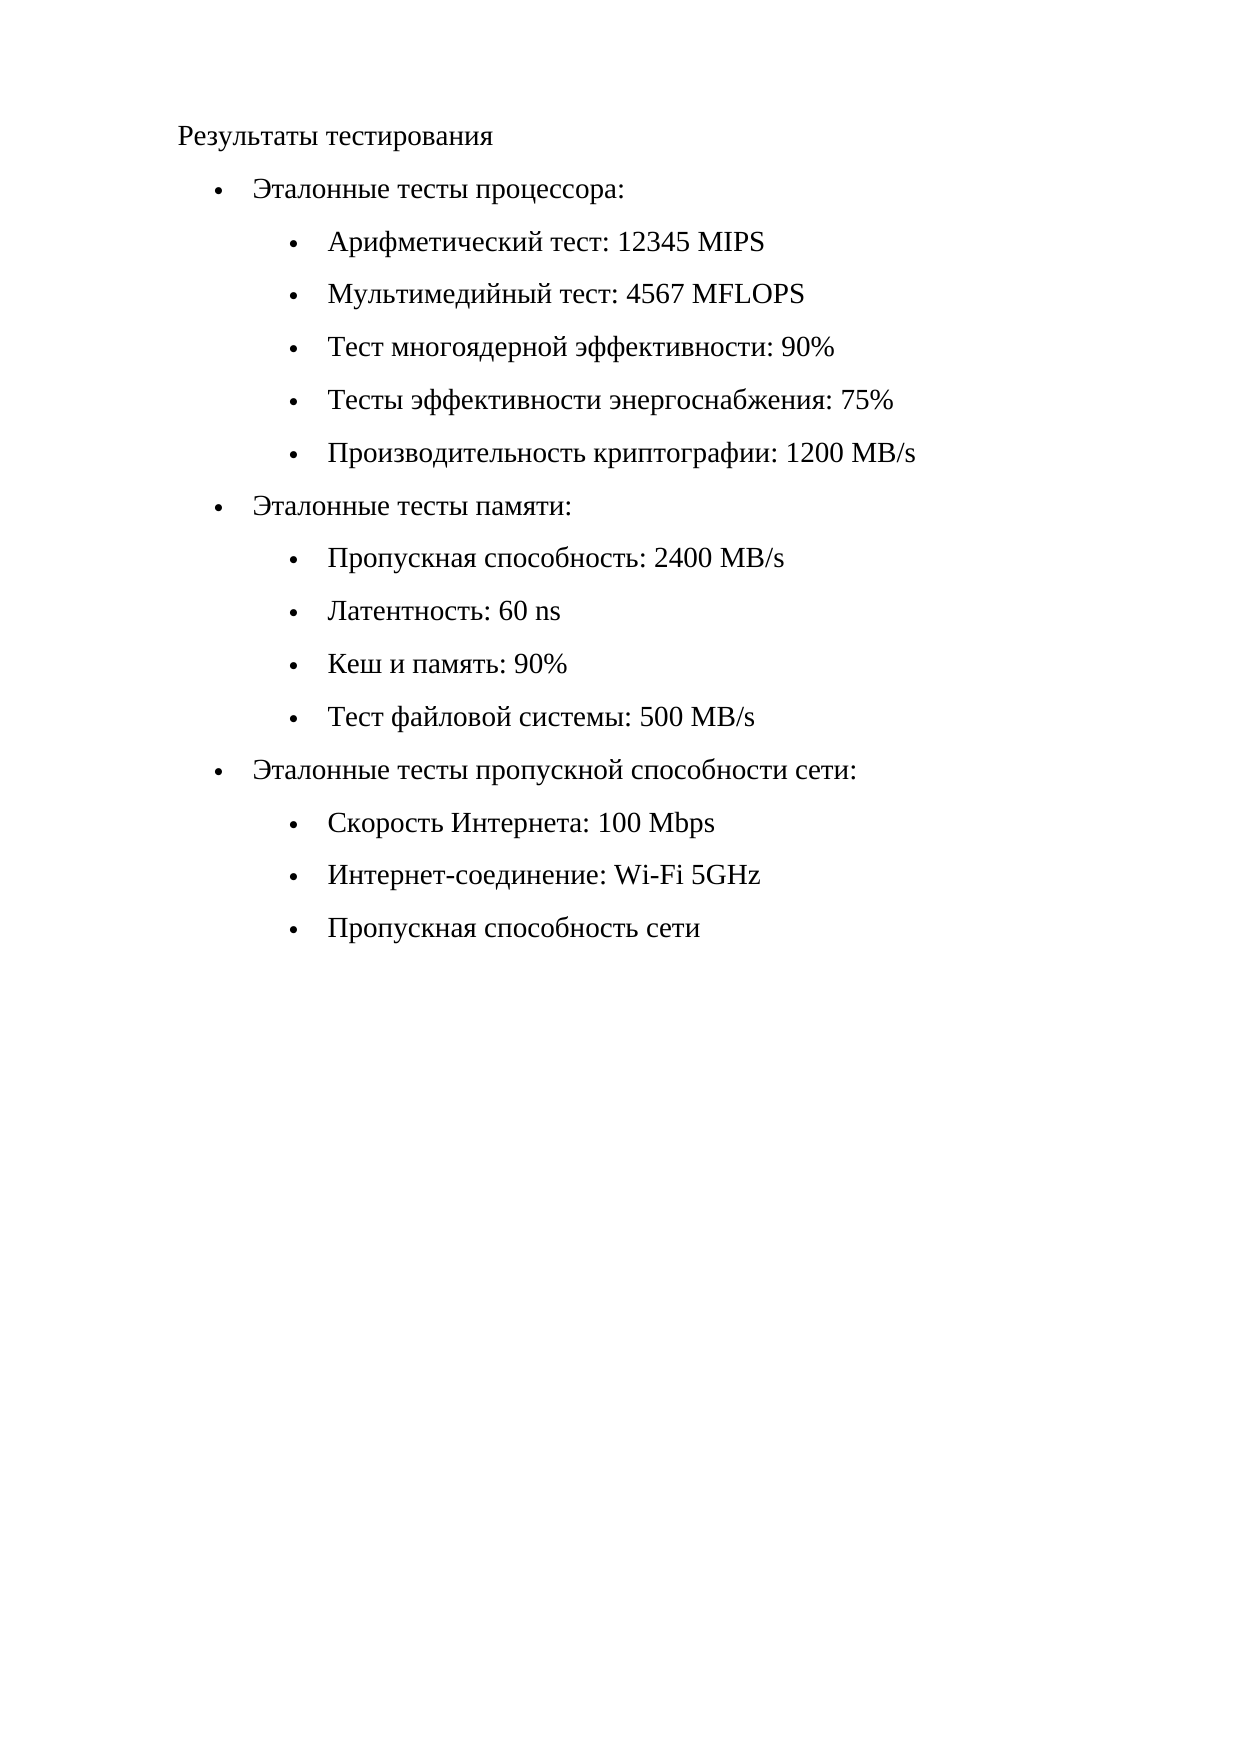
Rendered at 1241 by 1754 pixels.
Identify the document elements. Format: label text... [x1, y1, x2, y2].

list Эталонные тесты процессора: [215, 171, 1152, 204]
list Тест файловой системы: 500 MB/s [290, 699, 1152, 733]
list Скорость Интернета: 100 Mbps [290, 805, 1152, 838]
list Пропускная способность: 2400 MB/s [290, 541, 1152, 574]
list Арифметический тест: 12345 MIPS [290, 224, 1152, 257]
text Результаты тестирования [177, 118, 1152, 152]
list Латентность: 60 ns [290, 593, 1152, 627]
list Тест многоядерной эффективности: 90% [290, 329, 1152, 363]
list Производительность криптографии: 1200 MB/s [290, 435, 1152, 468]
list Мультимедийный тест: 4567 MFLOPS [290, 277, 1152, 310]
list Кеш и память: 90% [290, 646, 1152, 680]
list Эталонные тесты пропускной способности сети: [215, 752, 1152, 785]
list Эталонные тесты памяти: [215, 488, 1152, 521]
list Интернет-соединение: Wi-Fi 5GHz [290, 857, 1152, 891]
list Пропускная способность сети [290, 910, 1152, 944]
list Тесты эффективности энергоснабжения: 75% [290, 382, 1152, 416]
